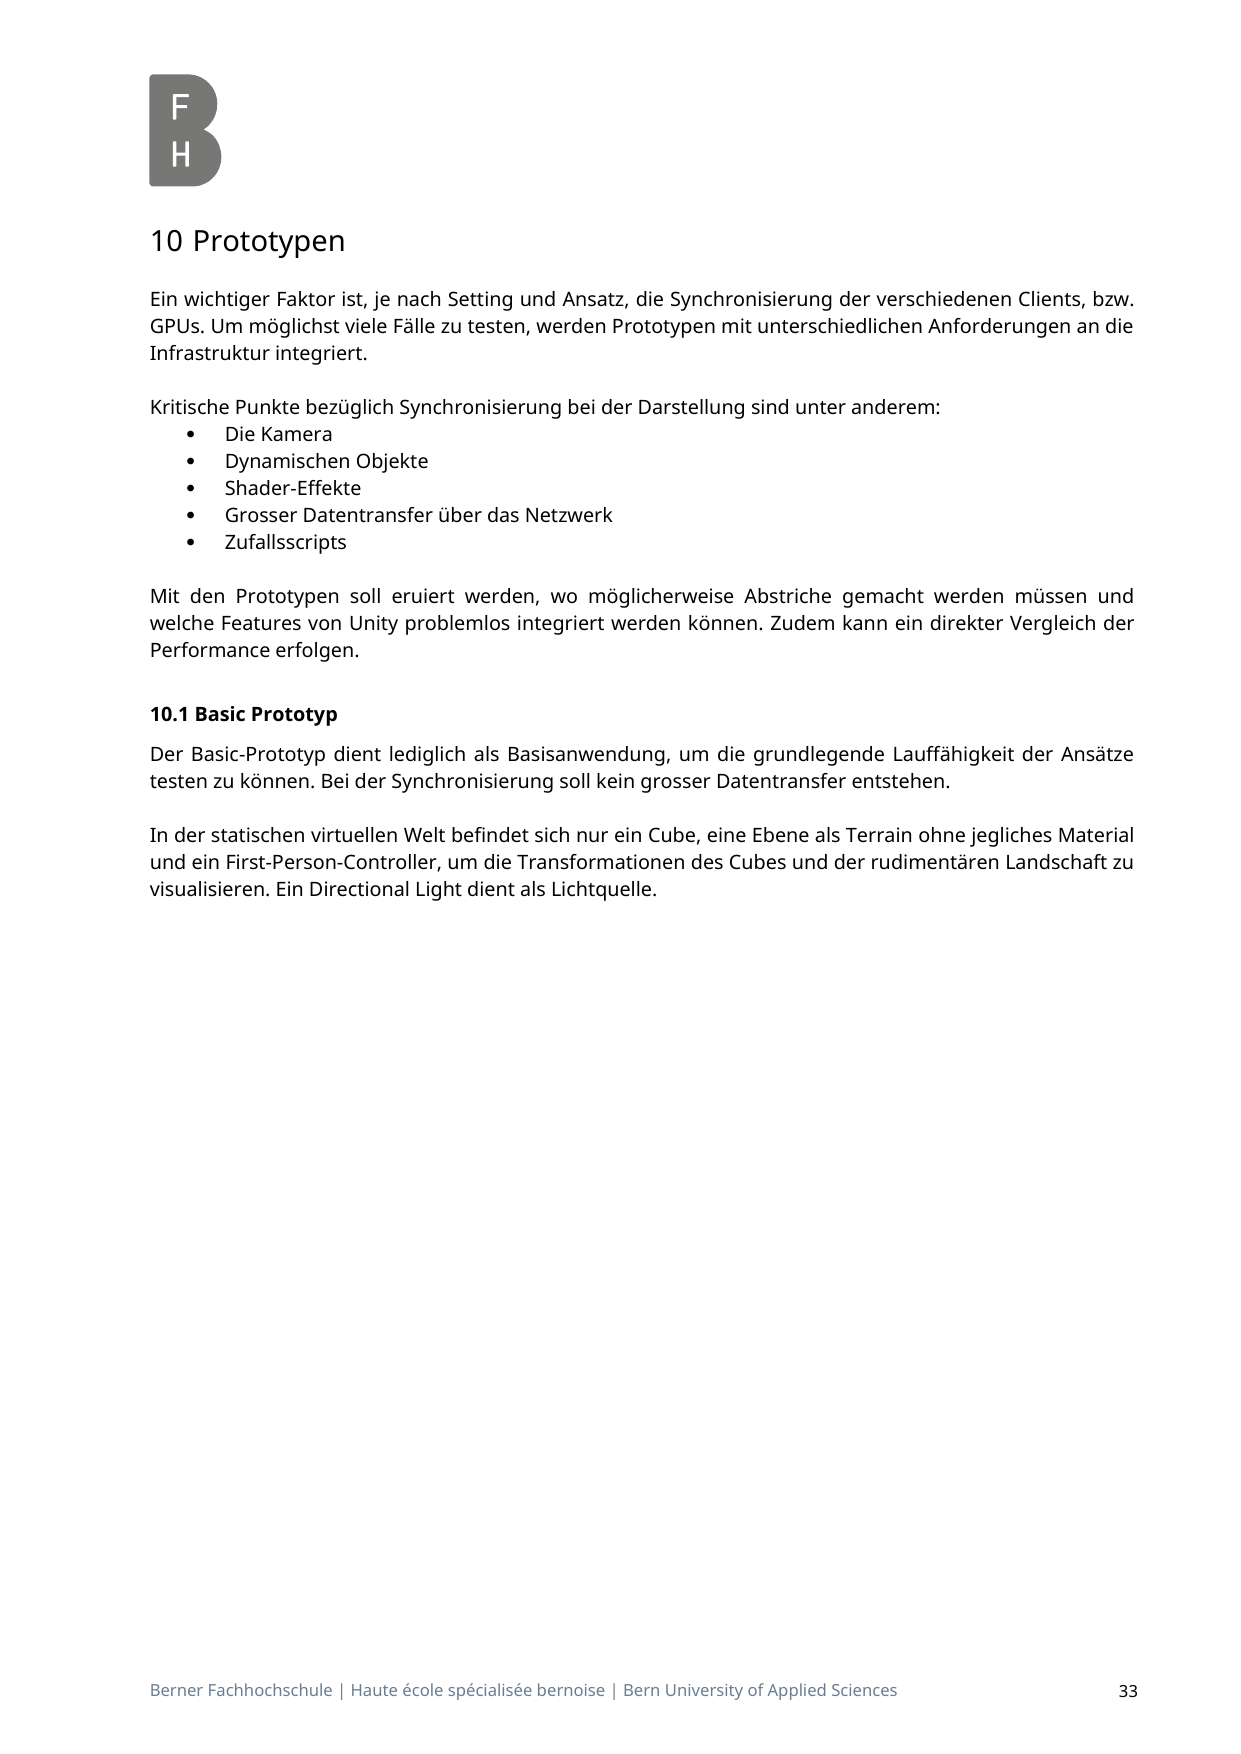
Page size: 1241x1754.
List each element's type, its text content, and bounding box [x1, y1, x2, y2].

list Grosser Datentransfer über das Netzwerk [187, 501, 1136, 528]
text Kritische Punkte bezüglich Synchronisierung bei der Darstellung sind unter anderem: [149, 393, 1136, 420]
list Shader-Effekte [187, 474, 1136, 501]
subtitle Basic Prototyp [149, 701, 1136, 727]
text In der statischen virtuellen Welt befindet sich nur ein Cube, eine Ebene als Terrain ohne jegliches Material und ein First-Person-Controller, um die Transformationen des Cubes und der rudimentären Landschaft zu visualisieren. Ein Directional Light dient als Lichtquelle. [149, 821, 1136, 902]
text Mit den Prototypen soll eruiert werden, wo möglicherweise Abstriche gemacht werden müssen und welche Features von Unity problemlos integriert werden können. Zudem kann ein direkter Vergleich der Performance erfolgen. [149, 582, 1136, 663]
list Dynamischen Objekte [187, 447, 1136, 474]
subtitle Prototypen [149, 221, 1136, 260]
text Der Basic-Prototyp dient lediglich als Basisanwendung, um die grundlegende Lauffähigkeit der Ansätze testen zu können. Bei der Synchronisierung soll kein grosser Datentransfer entstehen. [149, 740, 1136, 794]
list Die Kamera [187, 420, 1136, 447]
list Zufallsscripts [187, 528, 1136, 555]
text Ein wichtiger Faktor ist, je nach Setting und Ansatz, die Synchronisierung der verschiedenen Clients, bzw. GPUs. Um möglichst viele Fälle zu testen, werden Prototypen mit unterschiedlichen Anforderungen an die Infrastruktur integriert. [149, 285, 1136, 366]
